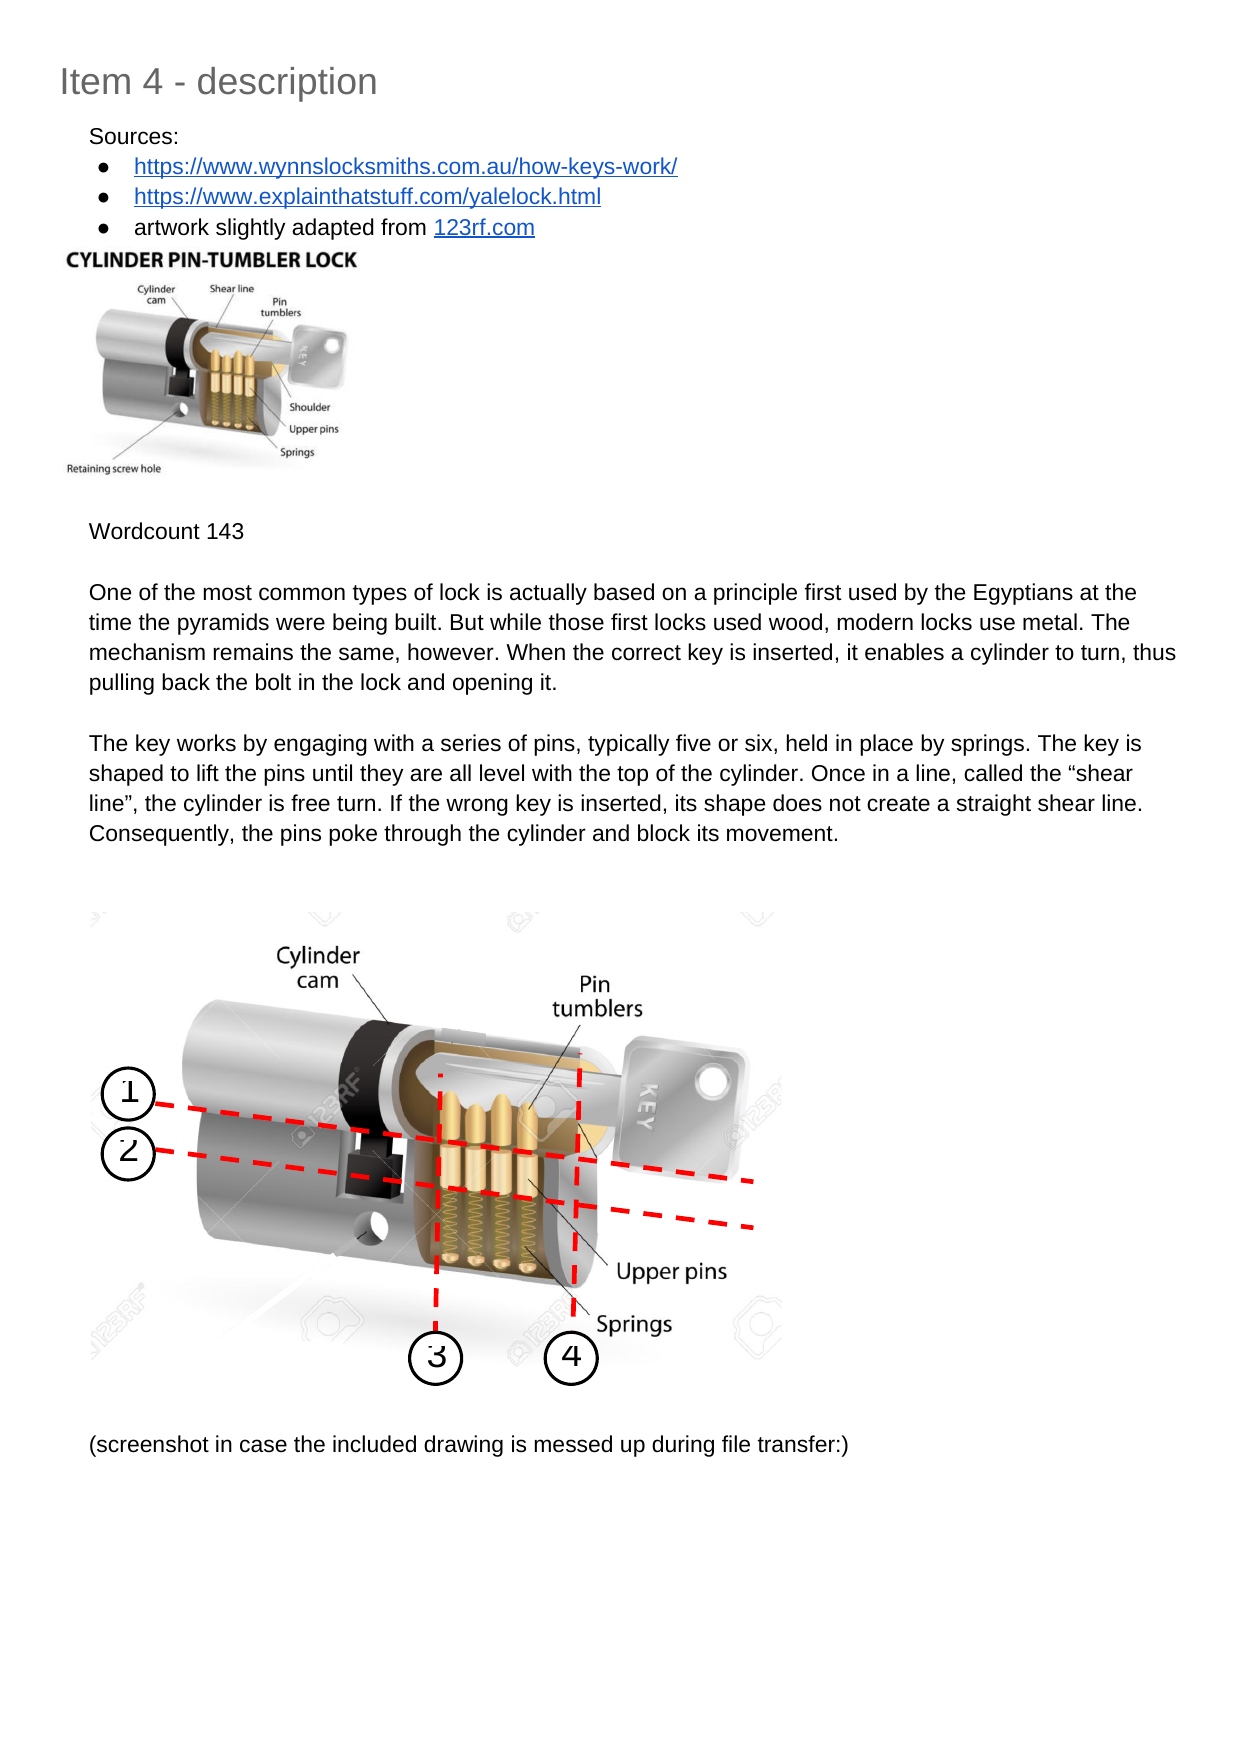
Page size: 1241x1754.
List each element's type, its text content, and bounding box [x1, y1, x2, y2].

list artwork slightly adapted from 123rf.com [96, 213, 1181, 240]
text The key works by engaging with a series of pins, typically five or six, held in place by springs. The key is shaped to lift the pins until they are all level with the top of the cylinder. Once in a line, called the “shear line”, the cylinder is free turn. If the wrong key is inserted, its shape does not create a straight shear line. Consequently, the pins poke through the cylinder and block its movement. [89, 729, 1181, 847]
picture [90, 912, 782, 1396]
text One of the most common types of lock is actually based on a principle first used by the Egyptians at the time the pyramids were being built. But while those first locks used wood, modern locks use metal. The mechanism remains the same, however. When the correct key is inserted, it enables a cylinder to turn, thus pulling back the bolt in the lock and opening it. [89, 578, 1181, 696]
picture [58, 243, 373, 484]
list https://www.explainthatstuff.com/yalelock.html [96, 183, 1181, 210]
list https://www.wynnslocksmiths.com.au/how-keys-work/ [96, 153, 1181, 179]
text (screenshot in case the included drawing is messed up during file transfer:) [89, 1431, 1181, 1458]
text Wordcount 143 [89, 518, 1181, 544]
subtitle Item 4 - description [59, 59, 1181, 102]
text Sources: [89, 123, 1181, 149]
